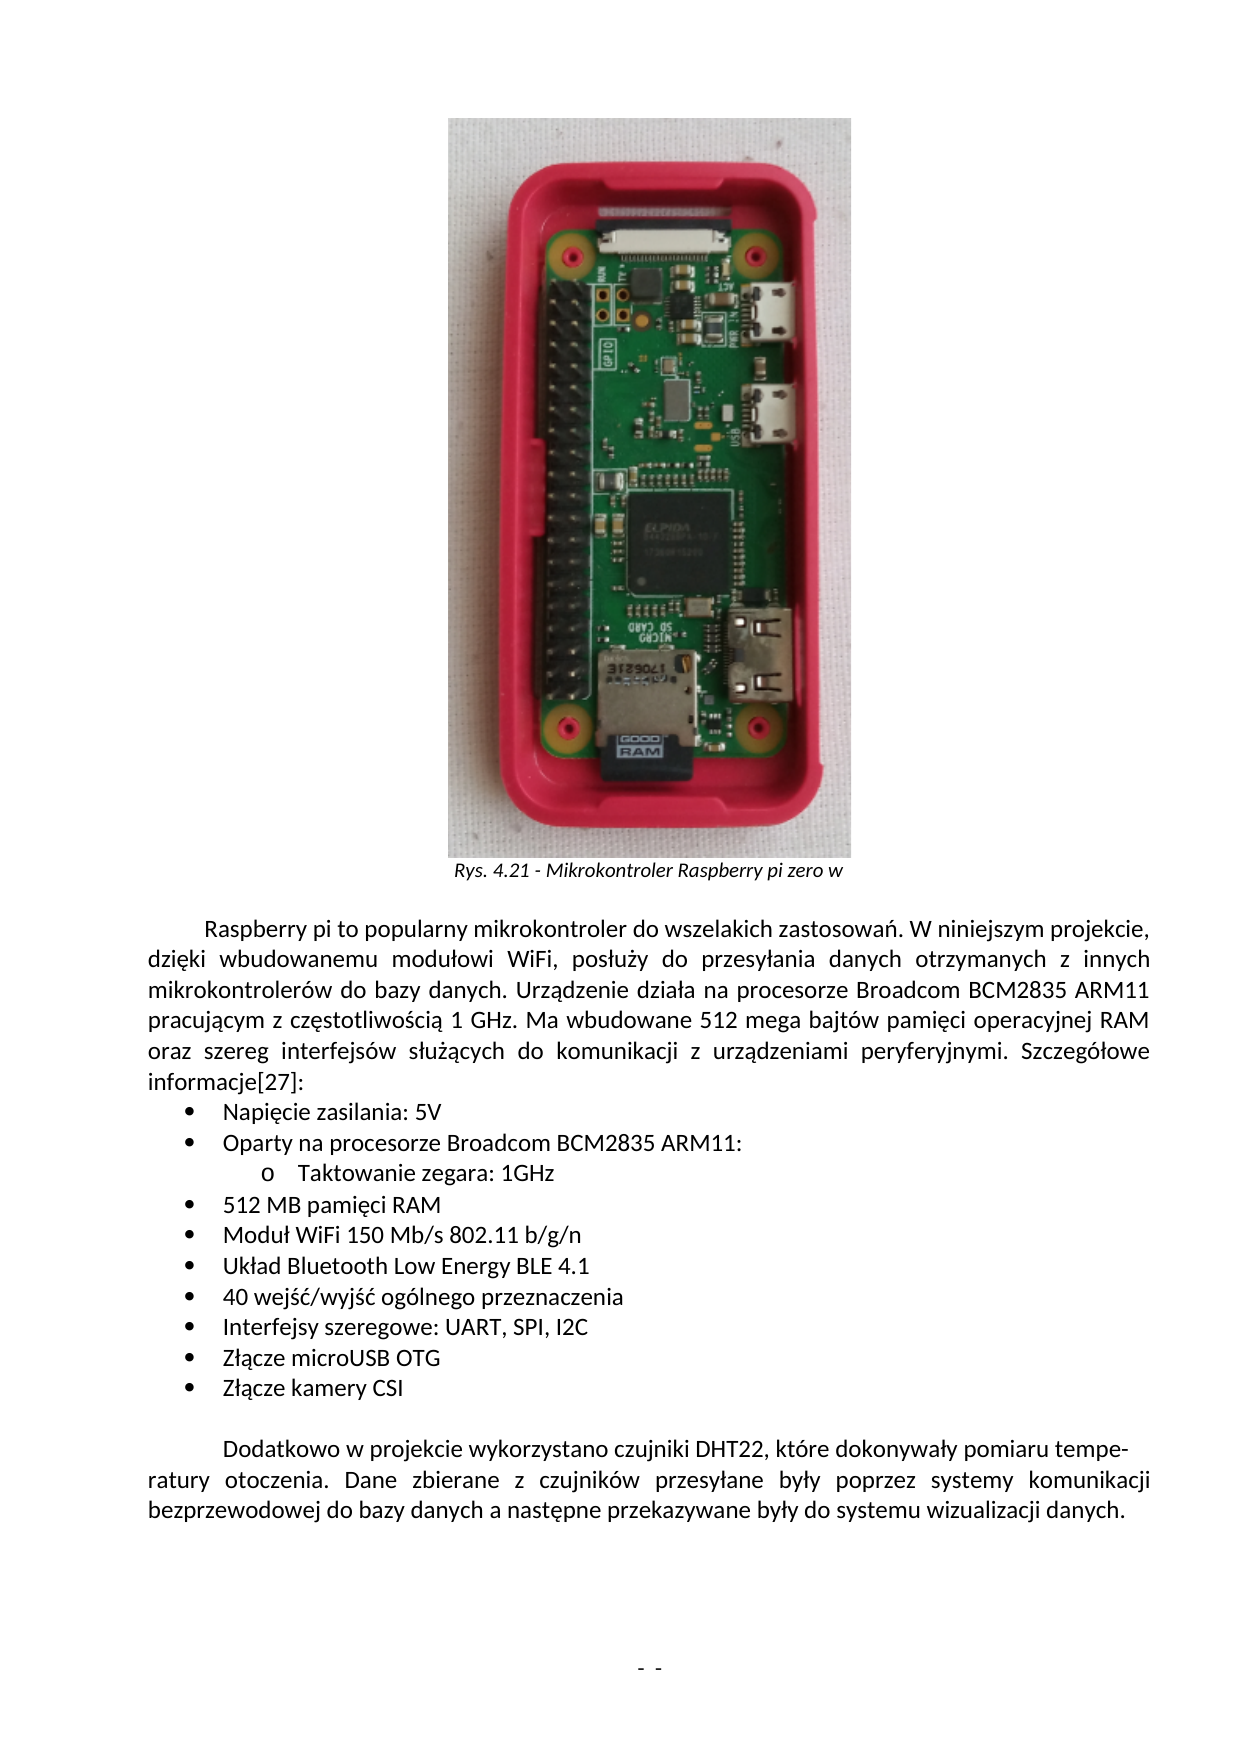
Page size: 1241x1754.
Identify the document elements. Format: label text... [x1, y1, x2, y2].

list Taktowanie zegara: 1GHz [260, 1157, 1152, 1189]
list Oparty na procesorze Broadcom BCM2835 ARM11: [185, 1127, 1152, 1157]
list Złącze microUSB OTG [185, 1342, 1152, 1372]
list Napięcie zasilania: 5V [185, 1096, 1152, 1127]
list Układ Bluetooth Low Energy BLE 4.1 [185, 1250, 1152, 1281]
picture [448, 118, 852, 858]
text Raspberry pi to popularny mikrokontroler do wszelakich zastosowań. W niniejszym projekcie, dzięki wbudowanemu modułowi WiFi, posłuży do przesyłania danych otrzymanych z innych mikrokontrolerów do bazy danych. Urządzenie działa na procesorze Broadcom BCM2835 ARM11 pracującym z częstotliwością 1 GHz. Ma wbudowane 512 mega bajtów pamięci operacyjnej RAM oraz szereg interfejsów służących do komunikacji z urządzeniami peryferyjnymi. Szczegółowe informacje[27]: [148, 913, 1152, 1096]
list Interfejsy szeregowe: UART, SPI, I2C [185, 1311, 1152, 1342]
list Złącze kamery CSI [185, 1372, 1152, 1403]
text Dodatkowo w projekcie wykorzystano czujniki DHT22, które dokonywały pomiaru tempe- [223, 1433, 1152, 1464]
list 40 wejść/wyjść ogólnego przeznaczenia [185, 1281, 1152, 1311]
list 512 MB pamięci RAM [185, 1189, 1152, 1219]
list Moduł WiFi 150 Mb/s 802.11 b/g/n [185, 1219, 1152, 1250]
text ratury otoczenia. Dane zbierane z czujników przesyłane były poprzez systemy komunikacji bezprzewodowej do bazy danych a następne przekazywane były do systemu wizualizacji danych. [148, 1464, 1152, 1525]
